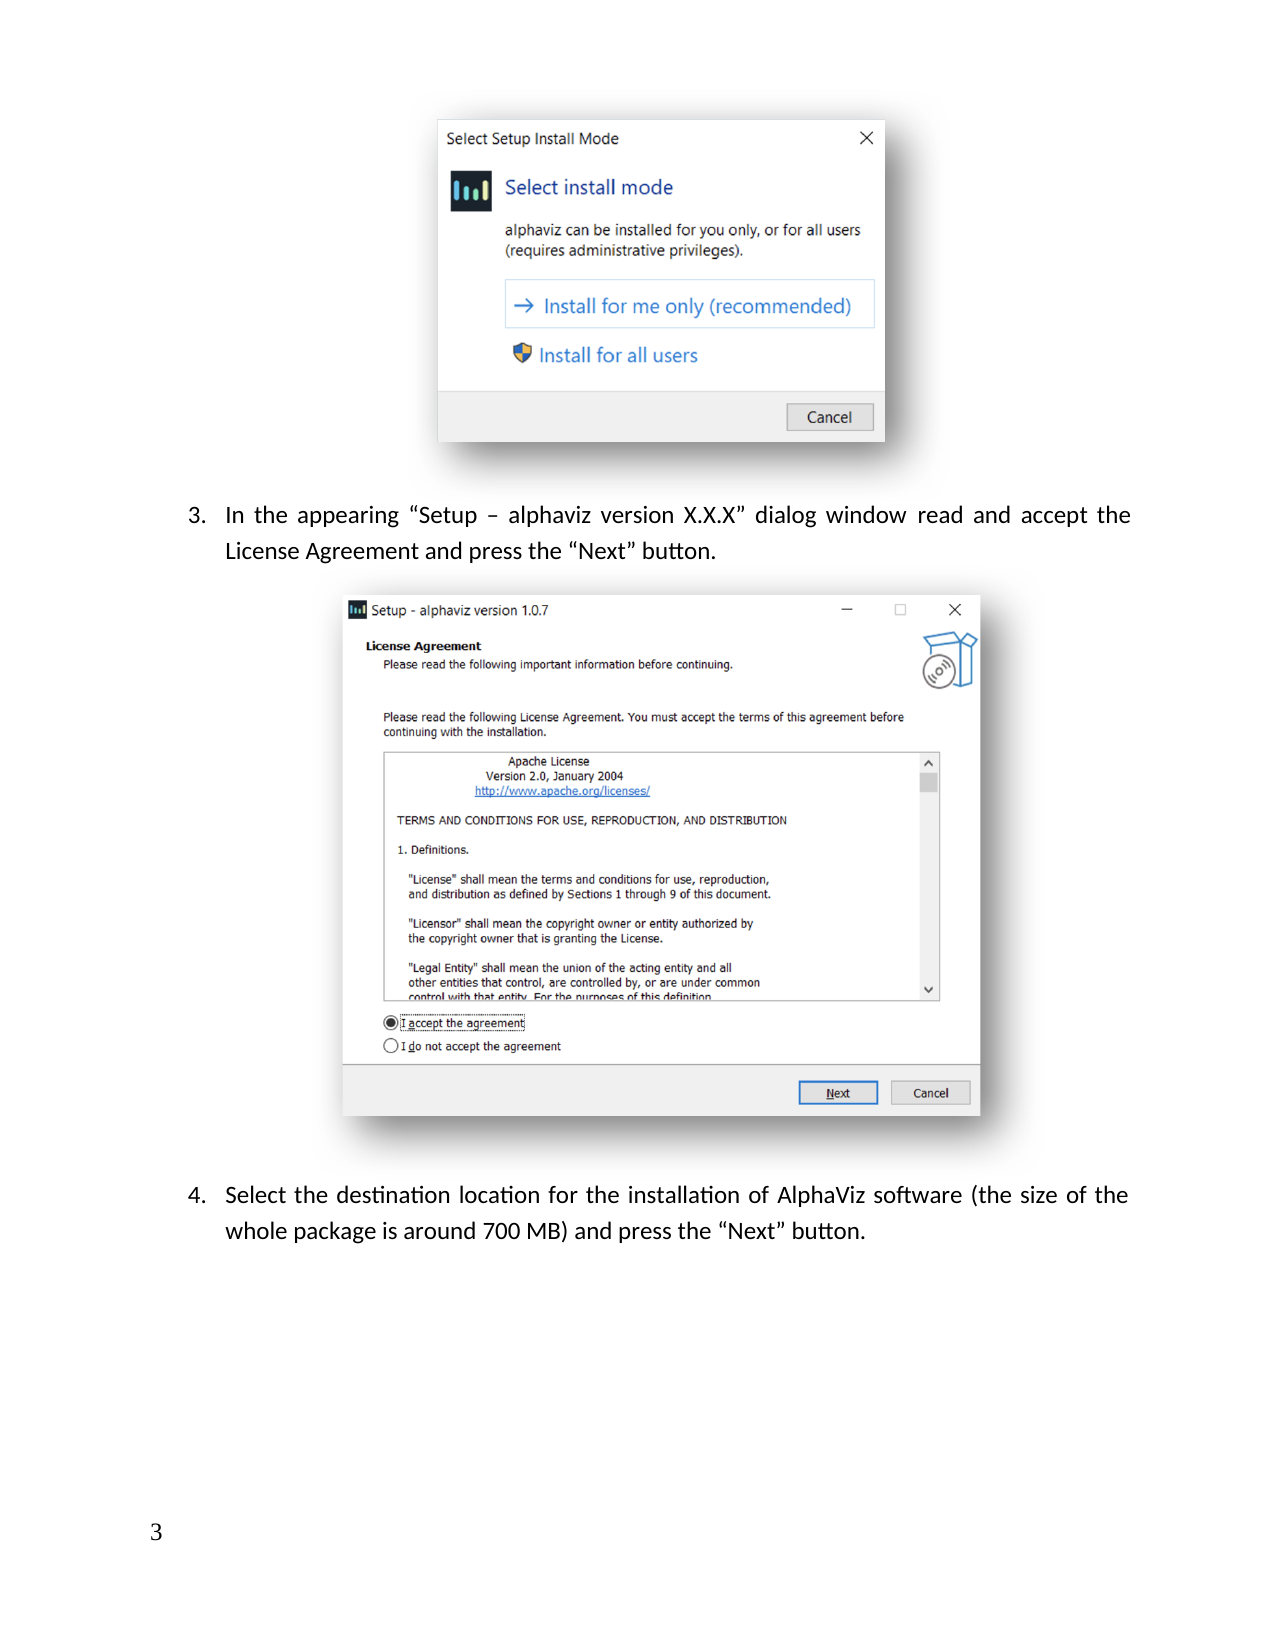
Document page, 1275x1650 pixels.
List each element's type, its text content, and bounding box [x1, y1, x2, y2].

picture [342, 595, 981, 1116]
list Select the destination location for the installation of AlphaViz software (the size of the whole package is around 700 MB) and press the “Next” button. [188, 1179, 1131, 1246]
list In the appearing “Setup – alphaviz version X.X.X” dialog window read and accept the License Agreement and press the “Next” button. [188, 499, 1131, 565]
picture [437, 119, 885, 442]
